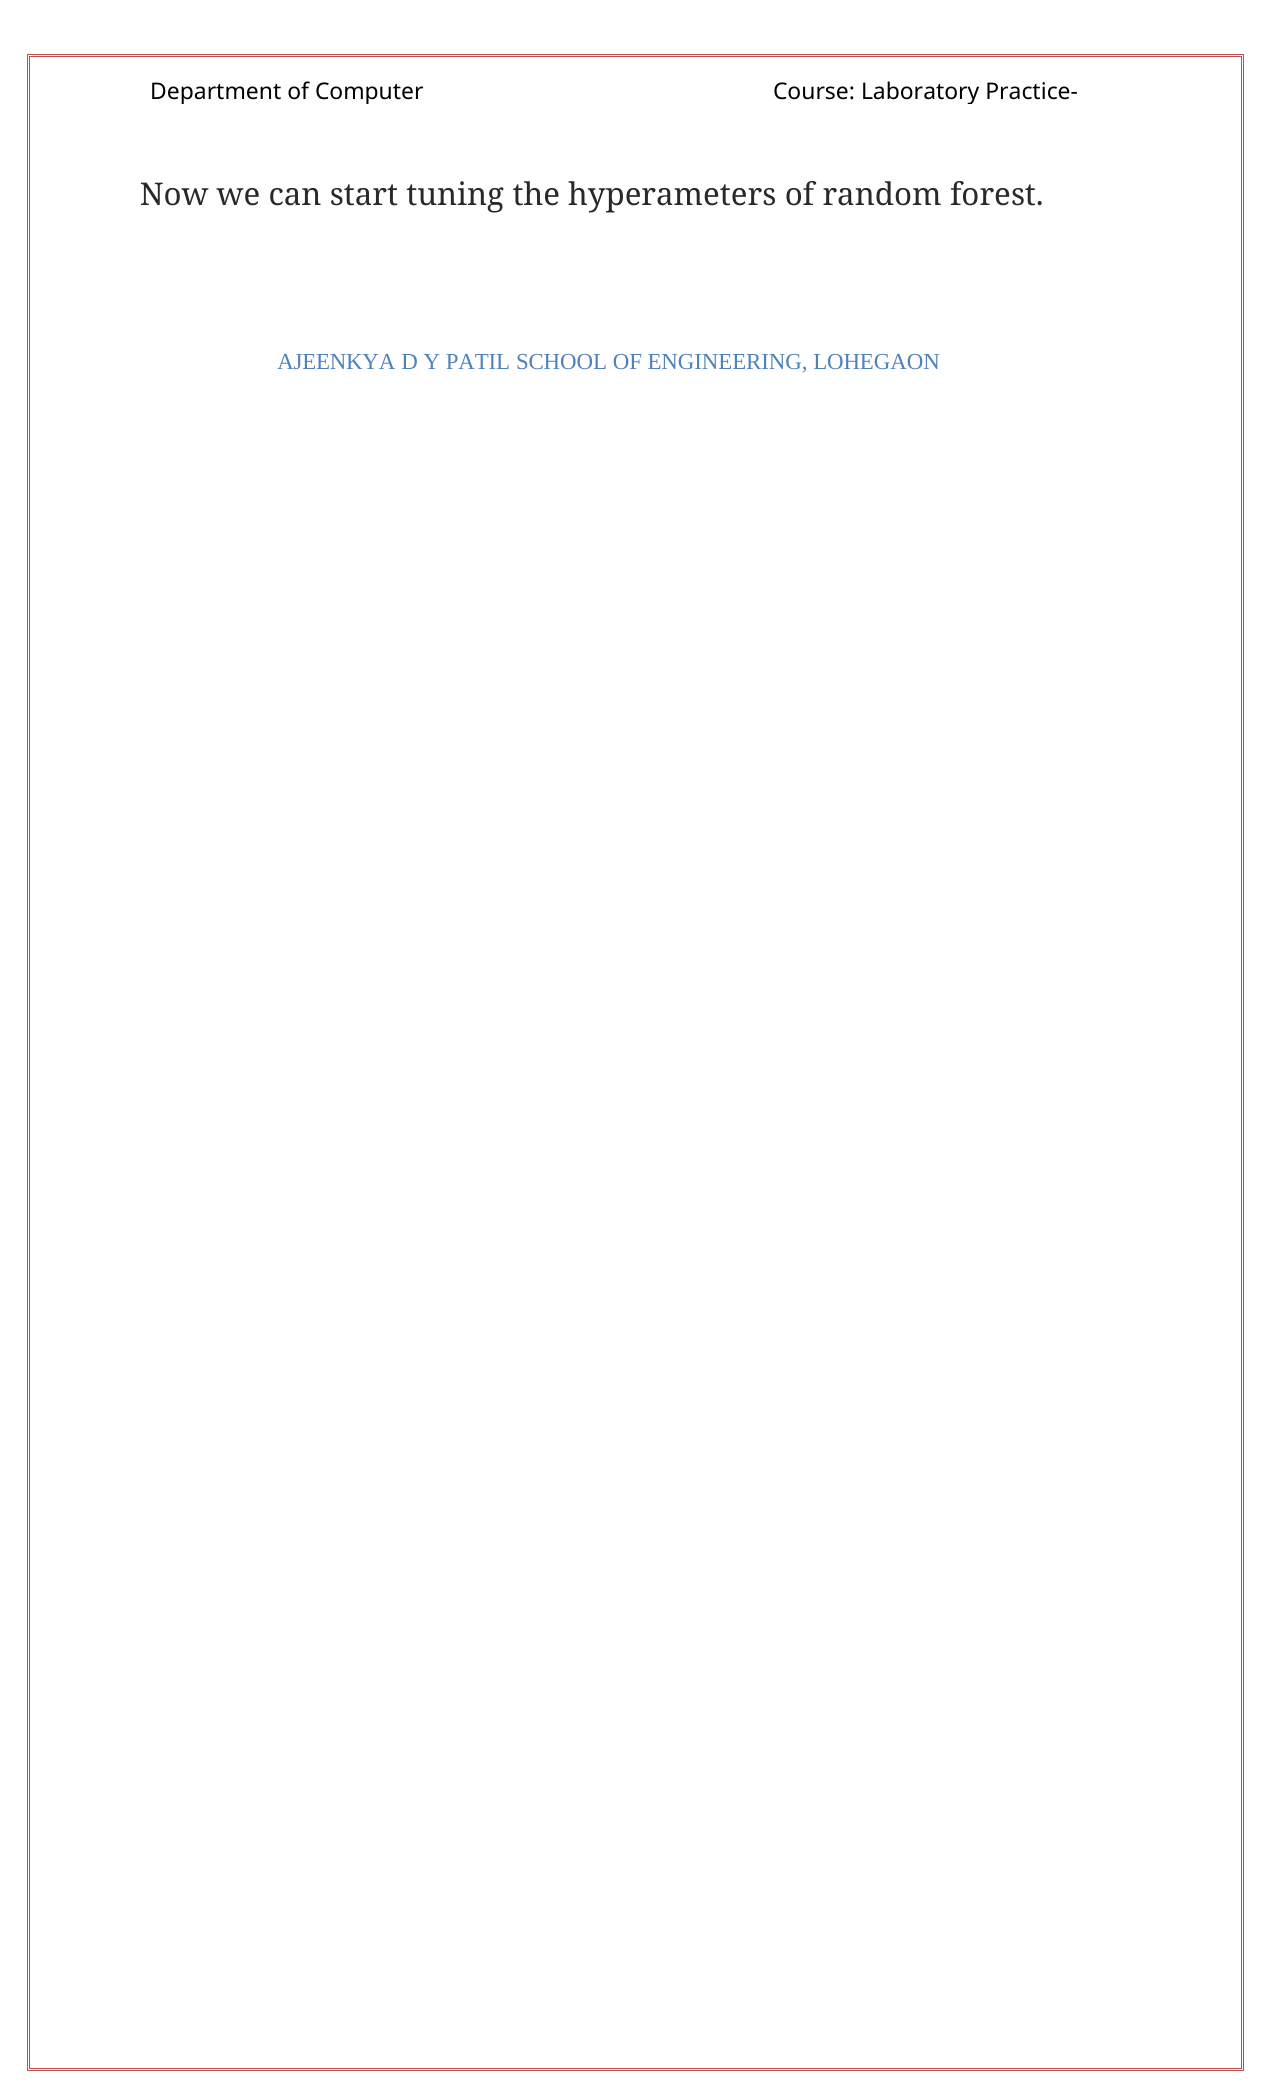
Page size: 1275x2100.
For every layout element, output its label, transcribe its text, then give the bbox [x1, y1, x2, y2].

text AJEENKYA D Y PATIL SCHOOL OF ENGINEERING, LOHEGAON [277, 348, 1241, 374]
text Now we can start tuning the hyperameters of random forest. [139, 172, 1241, 215]
